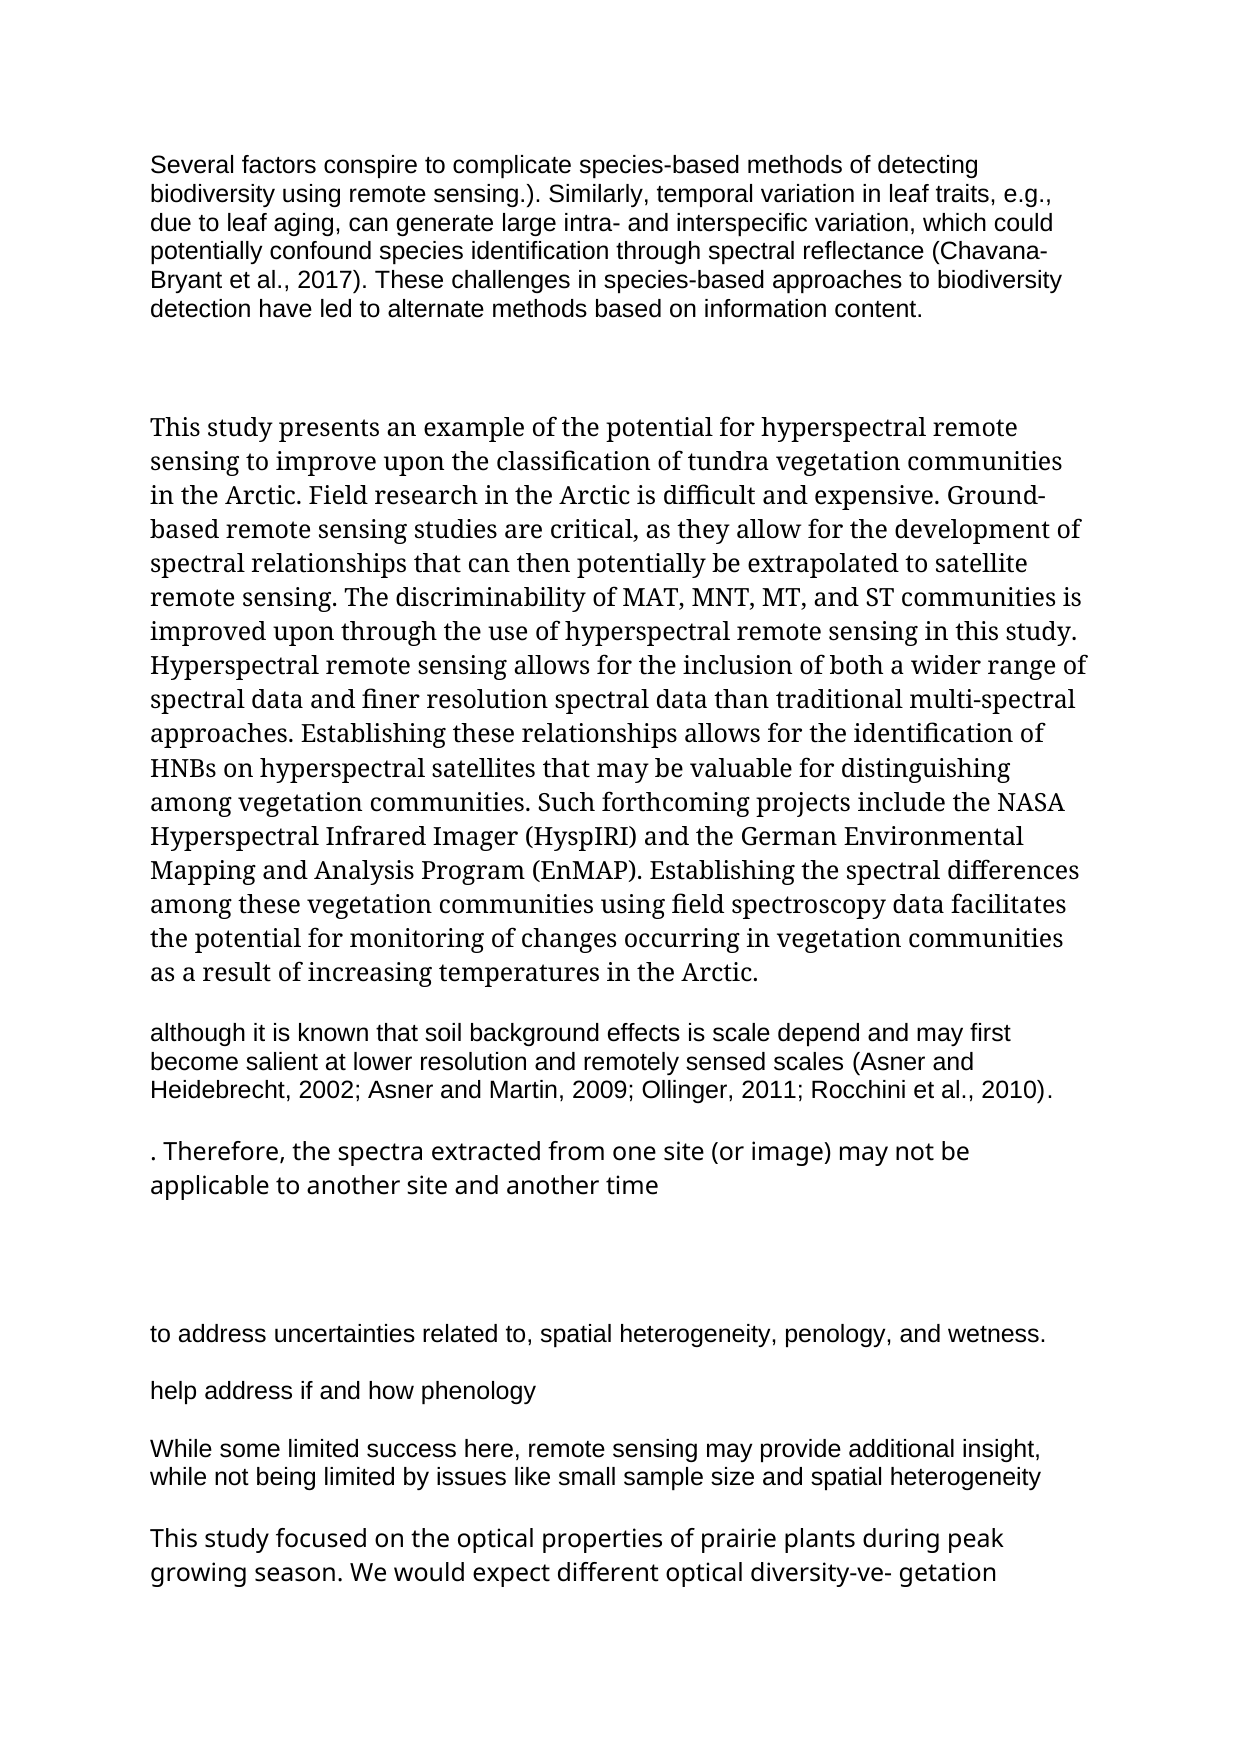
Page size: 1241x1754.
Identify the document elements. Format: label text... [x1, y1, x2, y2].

text While some limited success here, remote sensing may provide additional insight, while not being limited by issues like small sample size and spatial heterogeneity [150, 1433, 1090, 1491]
text to address uncertainties related to, spatial heterogeneity, penology, and wetness. [150, 1318, 1090, 1347]
text help address if and how phenology [150, 1376, 1090, 1405]
text This study presents an example of the potential for hyperspectral remote sensing to improve upon the classification of tundra vegetation communities in the Arctic. Field research in the Arctic is difficult and expensive. Ground-based remote sensing studies are critical, as they allow for the development of spectral relationships that can then potentially be extrapolated to satellite remote sensing. The discriminability of MAT, MNT, MT, and ST communities is improved upon through the use of hyperspectral remote sensing in this study. Hyperspectral remote sensing allows for the inclusion of both a wider range of spectral data and finer resolution spectral data than traditional multi-spectral approaches. Establishing these relationships allows for the identification of HNBs on hyperspectral satellites that may be valuable for distinguishing among vegetation communities. Such forthcoming projects include the NASA Hyperspectral Infrared Imager (HyspIRI) and the German Environmental Mapping and Analysis Program (EnMAP). Establishing the spectral differences among these vegetation communities using field spectroscopy data facilitates the potential for monitoring of changes occurring in vegetation communities as a result of increasing temperatures in the Arctic. [150, 409, 1090, 989]
text . Therefore, the spectra extracted from one site (or image) may not be applicable to another site and another time [150, 1133, 1090, 1201]
text although it is known that soil background effects is scale depend and may first become salient at lower resolution and remotely sensed scales (Asner and Heidebrecht, 2002; Asner and Martin, 2009; Ollinger, 2011; Rocchini et al., 2010). [150, 1018, 1090, 1104]
text Several factors conspire to complicate species-based methods of detecting biodiversity using remote sensing.). Similarly, temporal variation in leaf traits, e.g., due to leaf aging, can generate large intra- and interspecific variation, which could potentially confound species identification through spectral reflectance (Chavana-Bryant et al., 2017). These challenges in species-based approaches to biodiversity detection have led to alternate methods based on information content. [150, 150, 1090, 322]
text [150, 1520, 1090, 1588]
